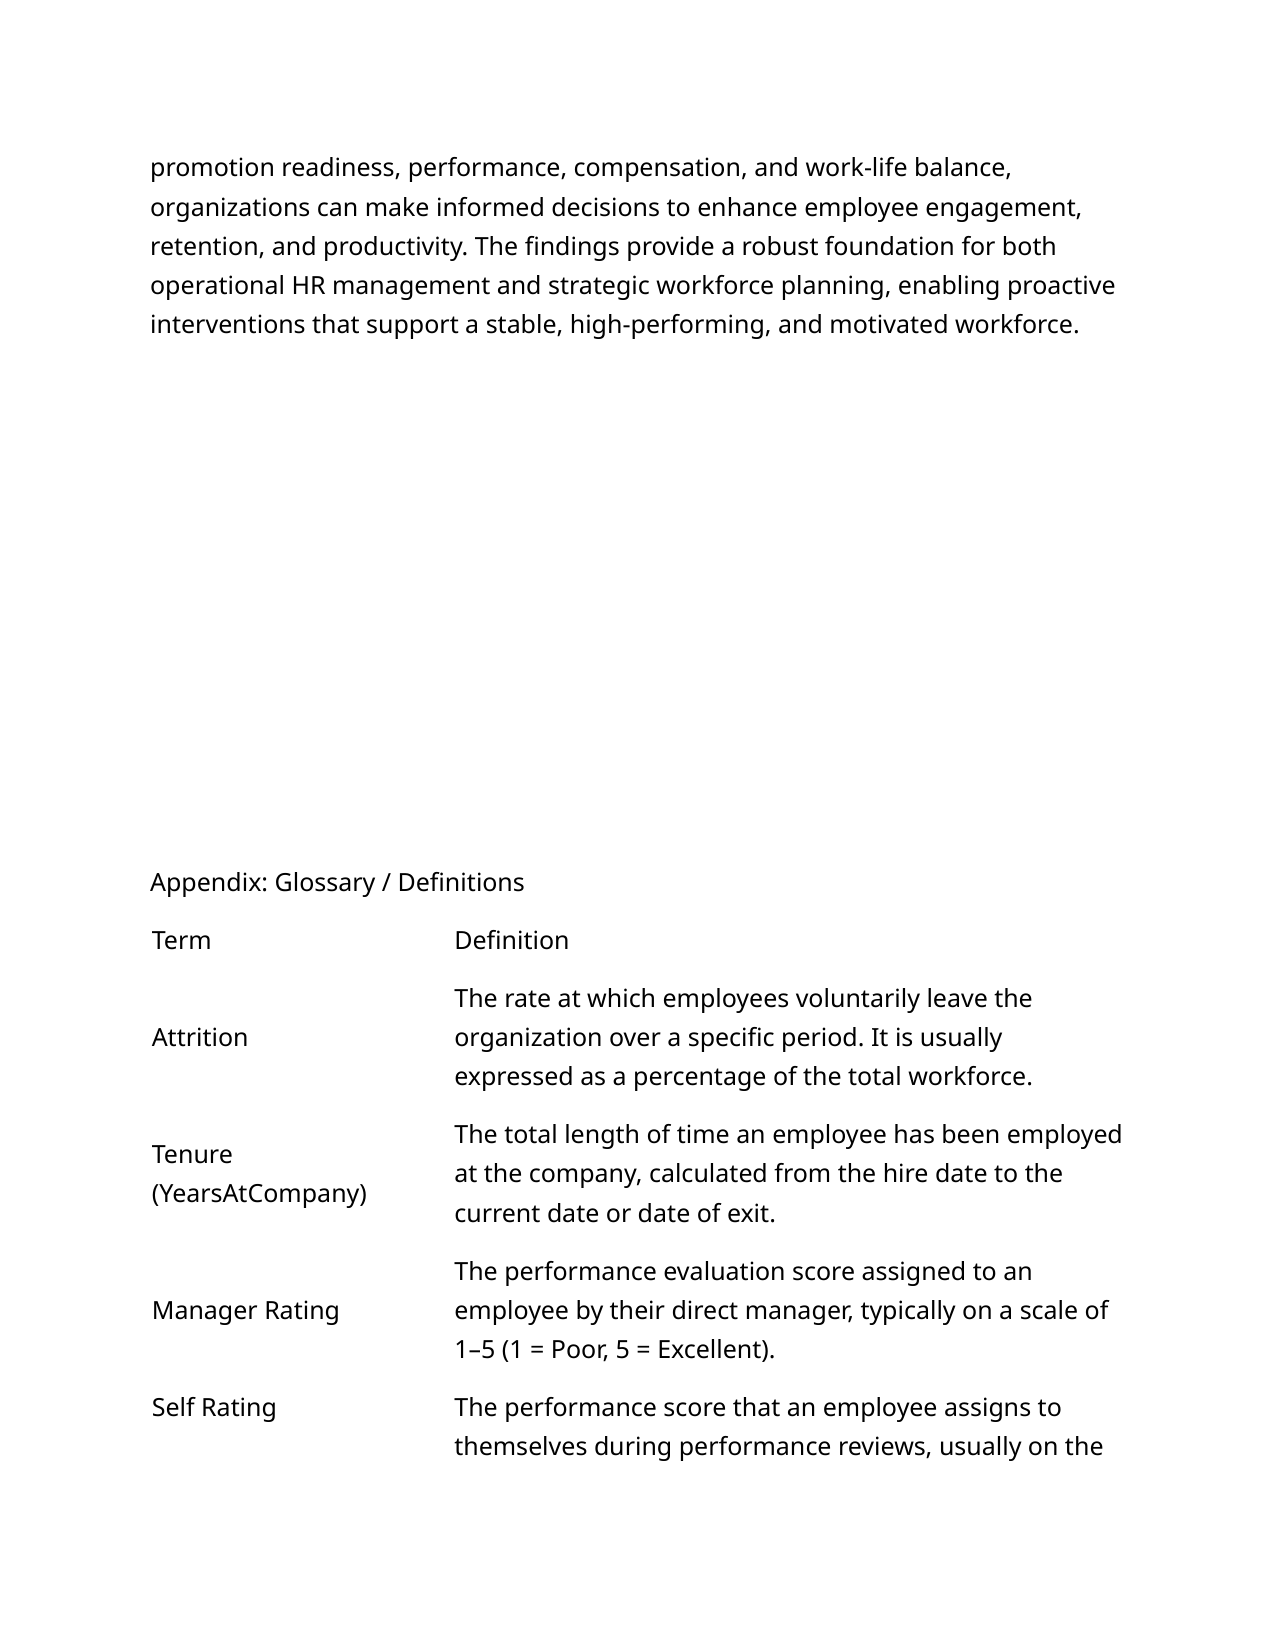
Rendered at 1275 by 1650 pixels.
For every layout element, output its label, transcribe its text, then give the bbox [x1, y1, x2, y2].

table_cell The rate at which employees voluntarily leave the organization over a specific period. It is usually expressed as a percentage of the total workforce. [453, 979, 1125, 1115]
table_cell Tenure (YearsAtCompany) [150, 1115, 453, 1252]
table_header Definition [453, 921, 1125, 979]
table_header Term [150, 921, 453, 979]
table_cell Manager Rating [150, 1252, 453, 1388]
table_cell Attrition [150, 979, 453, 1115]
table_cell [453, 1388, 1125, 1465]
table_cell The total length of time an employee has been employed at the company, calculated from the hire date to the current date or date of exit. [453, 1115, 1125, 1252]
text Appendix: Glossary / Definitions [150, 865, 1125, 899]
table_cell The performance evaluation score assigned to an employee by their direct manager, typically on a scale of 1–5 (1 = Poor, 5 = Excellent). [453, 1252, 1125, 1388]
table_cell Self Rating [150, 1388, 453, 1465]
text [150, 150, 1125, 341]
